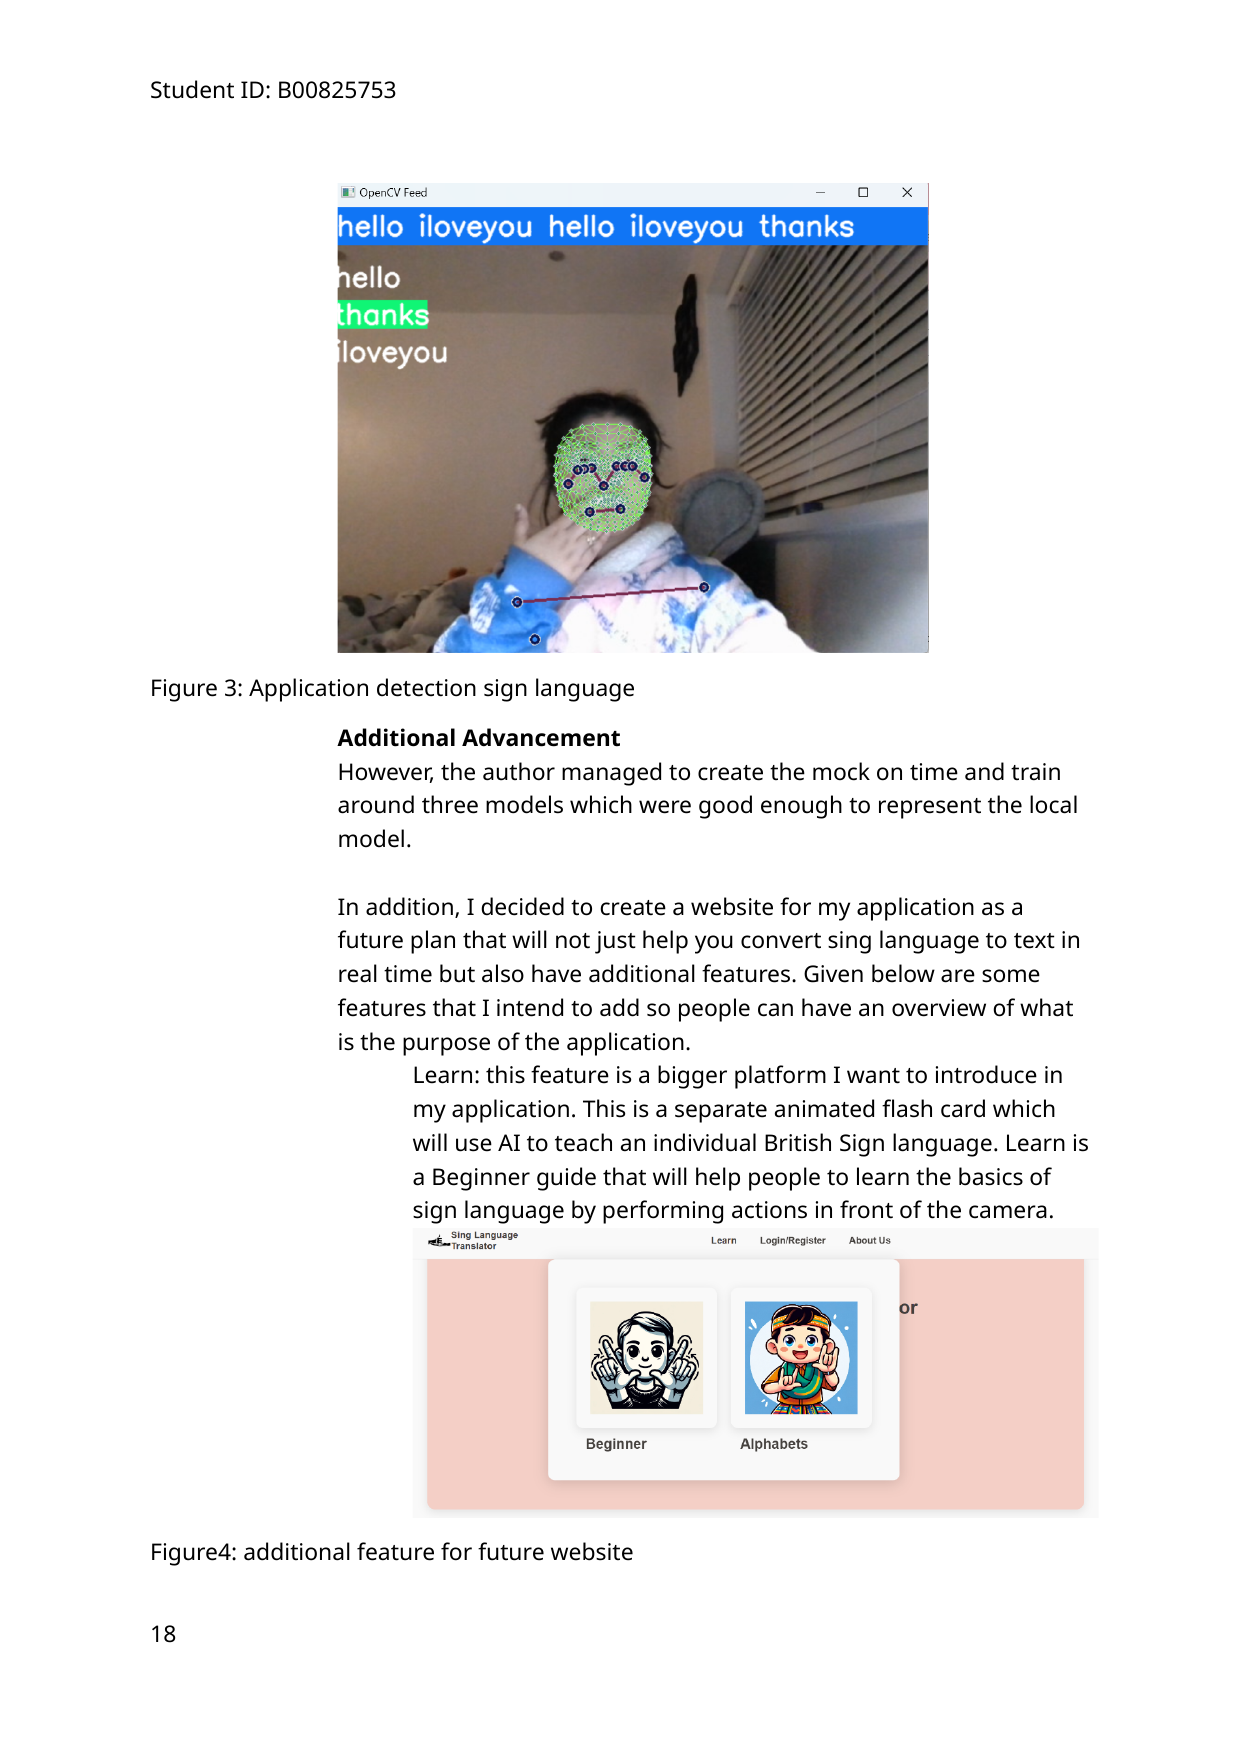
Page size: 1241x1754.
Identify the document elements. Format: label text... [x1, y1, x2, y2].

text Figure4: additional feature for future website [150, 1536, 1090, 1568]
list However, the author managed to create the mock on time and train around three models which were good enough to represent the local model. [337, 756, 1090, 854]
picture [412, 1228, 1099, 1518]
picture [337, 183, 929, 653]
list Additional Advancement [337, 722, 1090, 753]
list Learn: this feature is a bigger platform I want to introduce in my application. This is a separate animated flash card which will use AI to teach an individual British Sign language. Learn is a Beginner guide that will help people to learn the basics of sign language by performing actions in front of the camera. [412, 1059, 1090, 1226]
text Figure 3: Application detection sign language [150, 672, 1090, 703]
list In addition, I decided to create a website for my application as a future plan that will not just help you convert sing language to text in real time but also have additional features. Given below are some features that I intend to add so people can have an overview of what is the purpose of the application. [337, 891, 1090, 1057]
